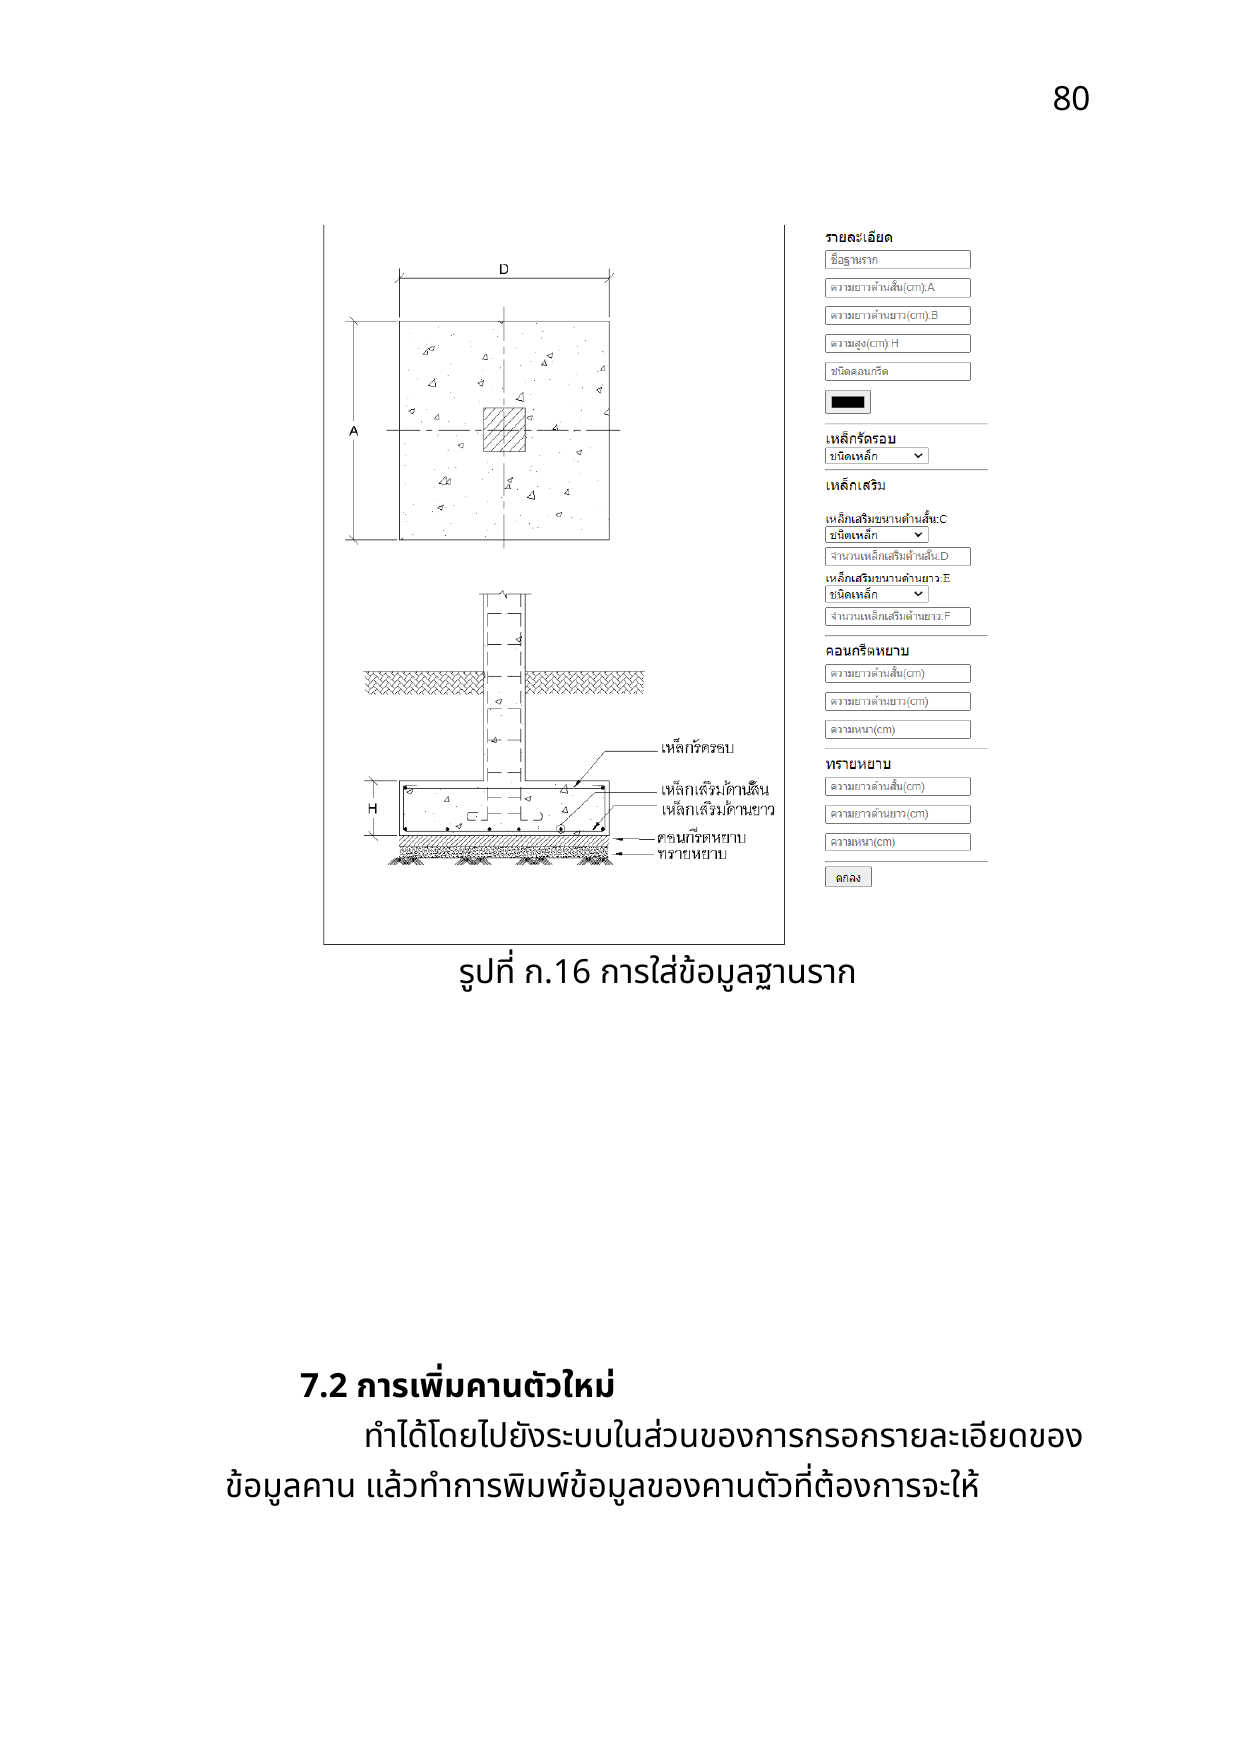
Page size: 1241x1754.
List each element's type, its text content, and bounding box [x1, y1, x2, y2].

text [225, 1412, 1090, 1513]
picture [293, 225, 1022, 948]
text 7.2 การเพิ่มคานตัวใหม่ [225, 1361, 1090, 1412]
text รูปที่ ก.16 การใส่ข้อมูลฐานราก [225, 947, 1090, 998]
